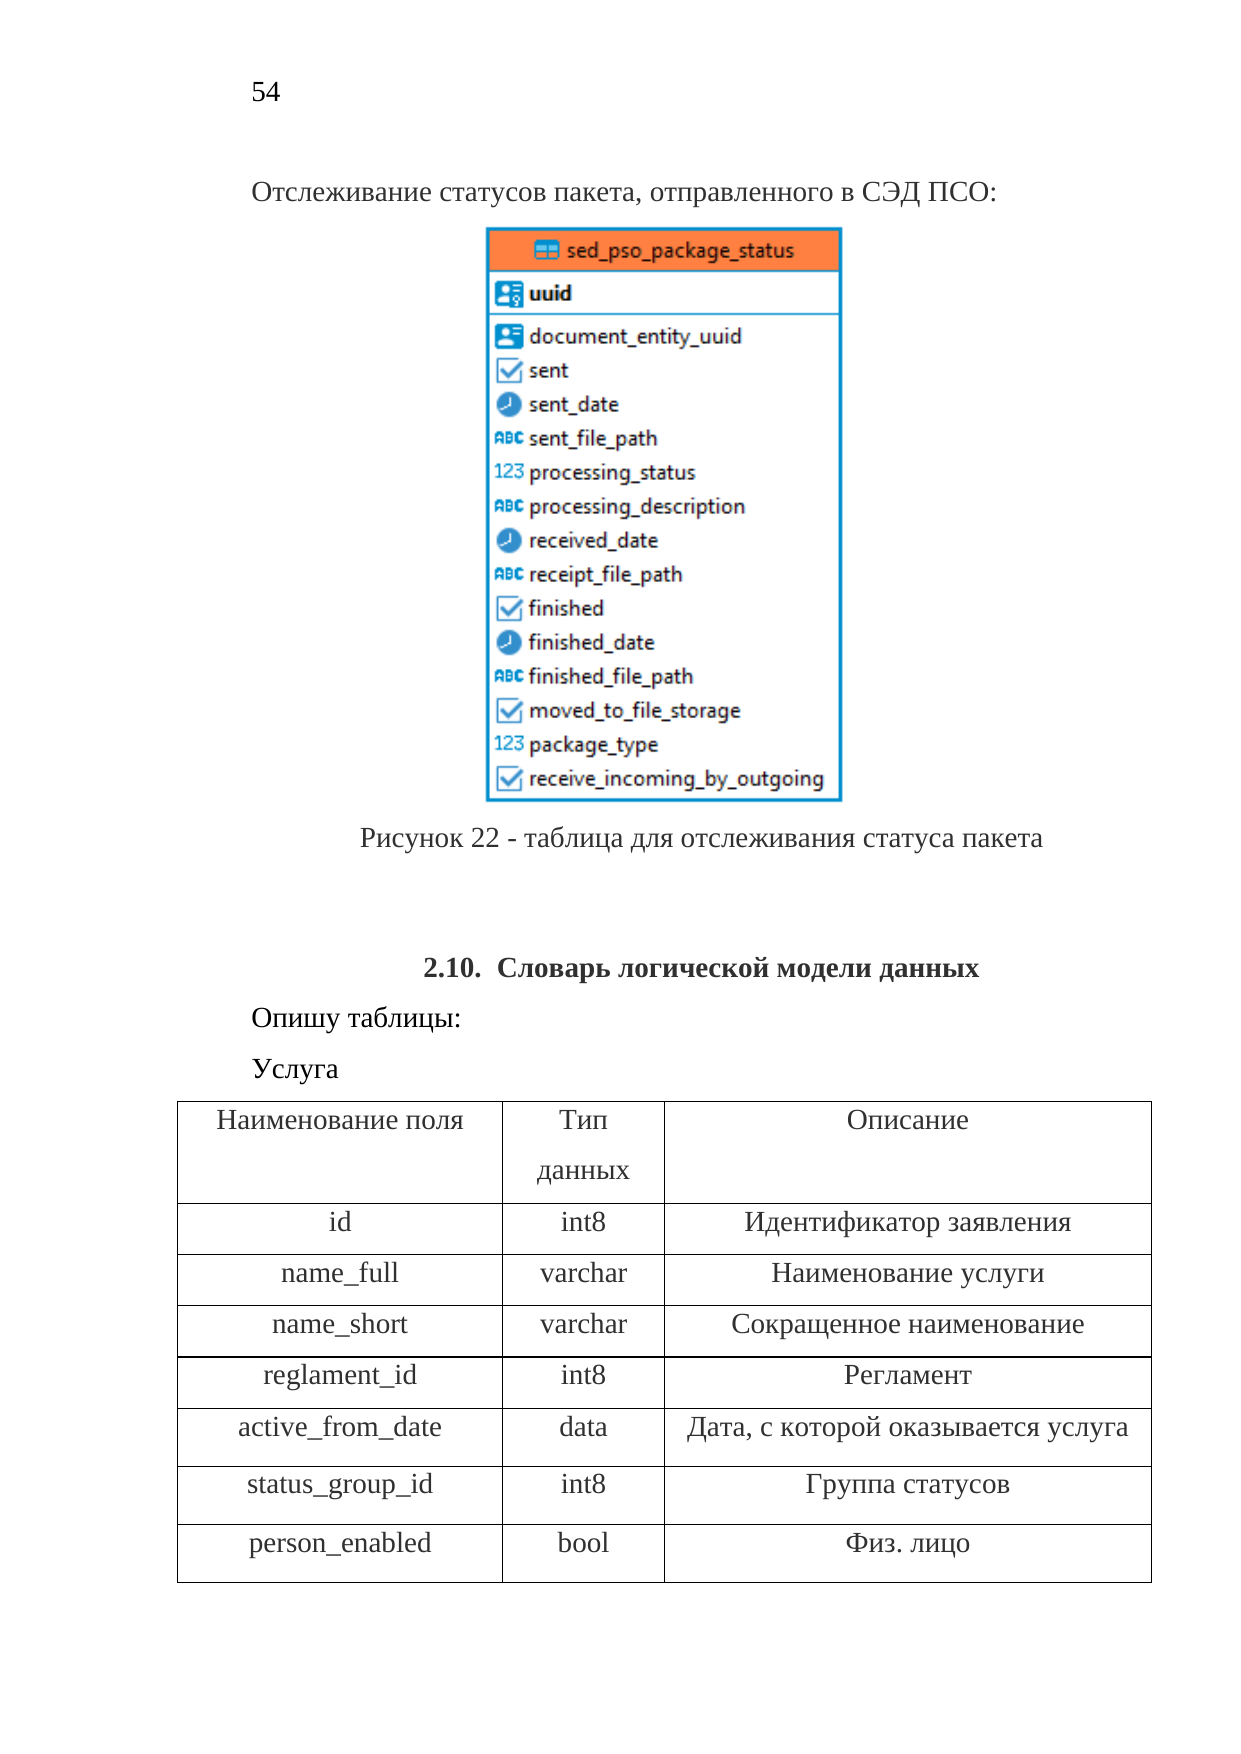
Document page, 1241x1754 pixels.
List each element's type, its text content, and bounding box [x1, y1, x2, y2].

text Опишу таблицы: [177, 1000, 1152, 1034]
table_cell int8 [503, 1358, 664, 1408]
table_header Наименование поля [178, 1102, 502, 1203]
table_cell Физ. лицо [665, 1525, 1151, 1582]
table_cell name_full [178, 1255, 502, 1305]
list Словарь логической модели данных [177, 950, 1152, 984]
table_cell varchar [503, 1255, 664, 1305]
text Отслеживание статусов пакета, отправленного в СЭД ПСО: [177, 174, 1152, 208]
table_cell Идентификатор заявления [665, 1204, 1151, 1254]
table_cell active_from_date [178, 1409, 502, 1466]
table_cell data [503, 1409, 664, 1466]
table_cell Сокращенное наименование [665, 1306, 1151, 1356]
text Услуга [177, 1051, 1152, 1084]
text Рисунок 22 - таблица для отслеживания статуса пакета [177, 820, 1152, 854]
table_cell int8 [503, 1204, 664, 1254]
table_cell id [178, 1204, 502, 1254]
table_cell Наименование услуги [665, 1255, 1151, 1305]
table_cell name_short [178, 1306, 502, 1356]
table_cell status_group_id [178, 1467, 502, 1524]
picture [481, 224, 848, 804]
table_cell Группа статусов [665, 1467, 1151, 1524]
table_header Описание [665, 1102, 1151, 1203]
table_cell bool [503, 1525, 664, 1582]
table_cell Дата, с которой оказывается услуга [665, 1409, 1151, 1466]
table_header Тип данных [503, 1102, 664, 1203]
table_cell reglament_id [178, 1358, 502, 1408]
table_cell varchar [503, 1306, 664, 1356]
table_cell Регламент [665, 1358, 1151, 1408]
table_cell person_enabled [178, 1525, 502, 1582]
table_cell int8 [503, 1467, 664, 1524]
